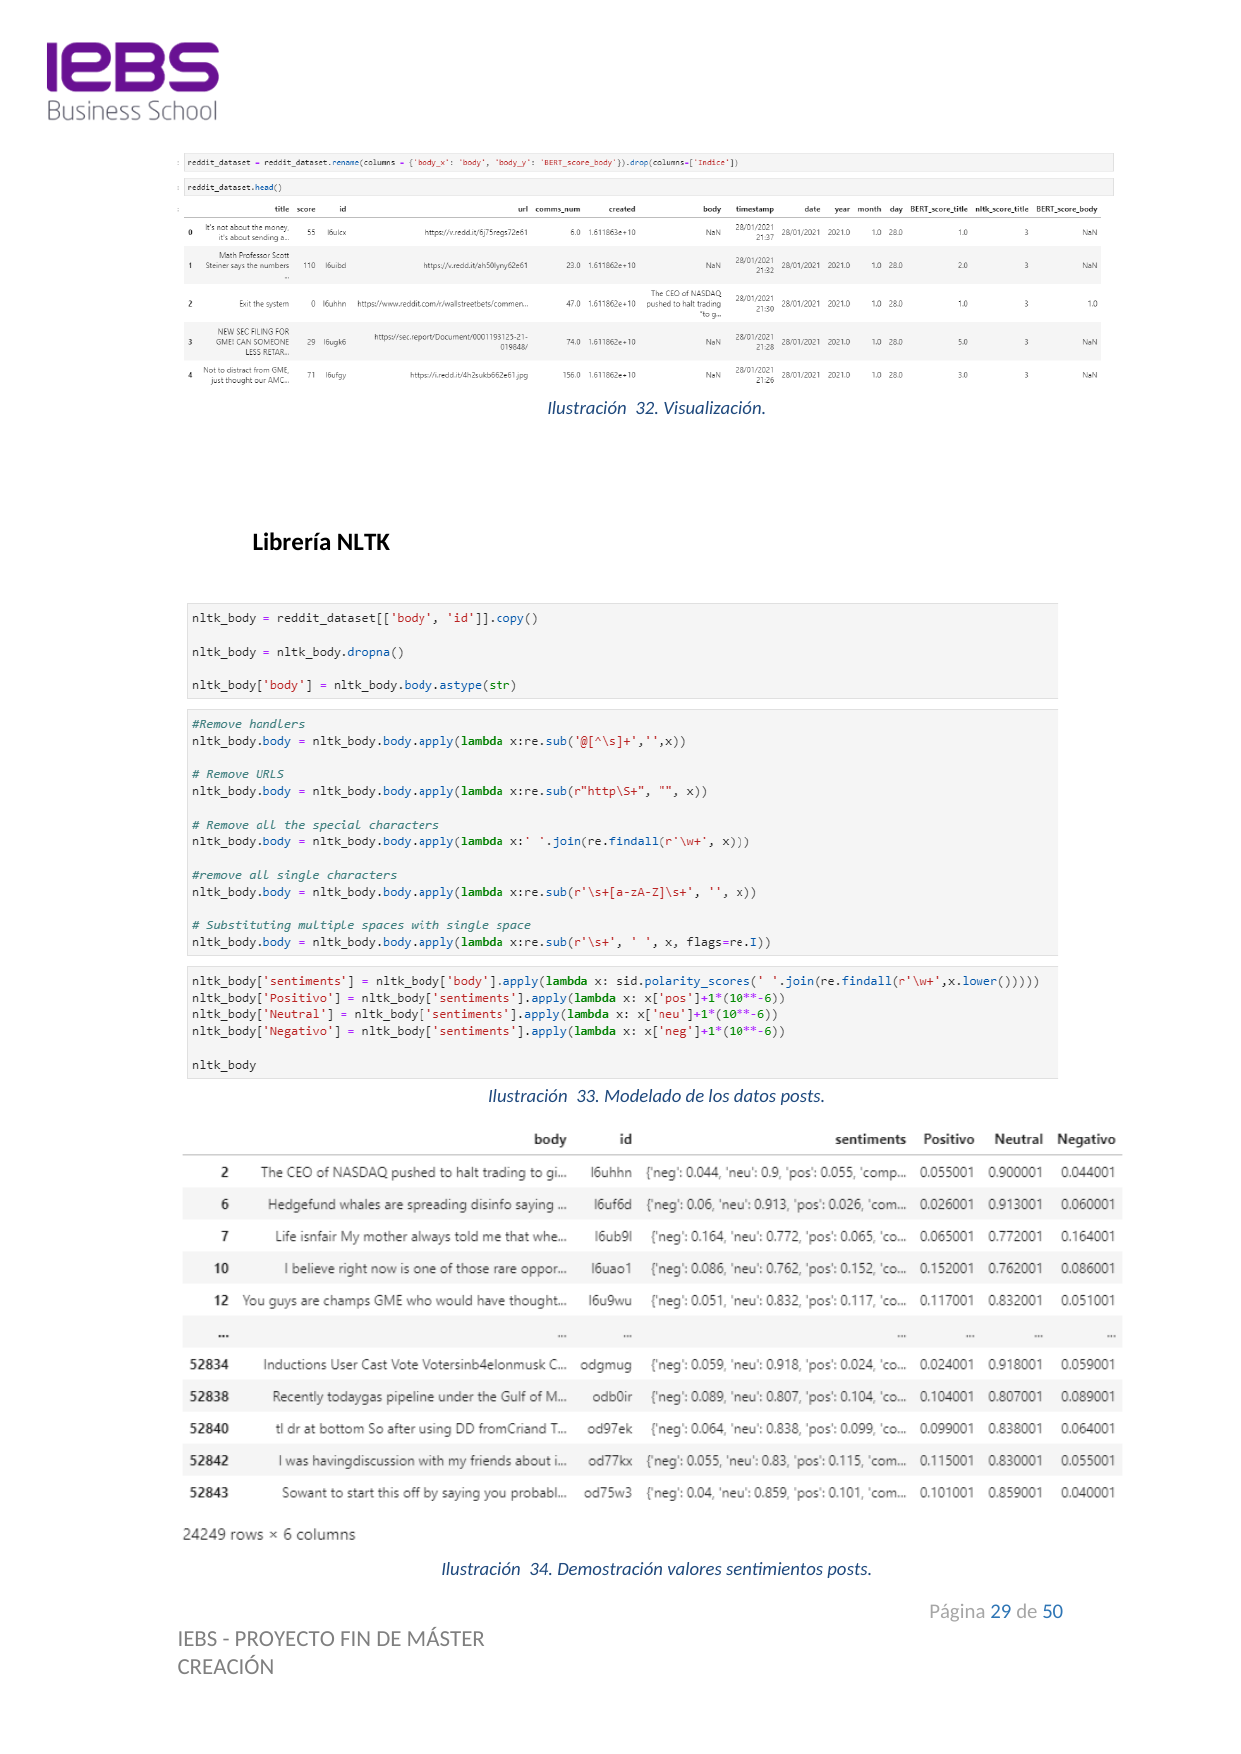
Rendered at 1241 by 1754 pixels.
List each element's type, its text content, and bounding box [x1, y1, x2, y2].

picture [21, 20, 1118, 397]
picture [177, 1128, 1143, 1557]
text Ilustración 32. Visualización. [177, 397, 1063, 419]
text Ilustración 34. Demostración valores sentimientos posts. [177, 1557, 1063, 1579]
subtitle Librería NLTK [177, 526, 1063, 557]
picture [182, 593, 1059, 1085]
text Ilustración 33. Modelado de los datos posts. [177, 1084, 1063, 1107]
